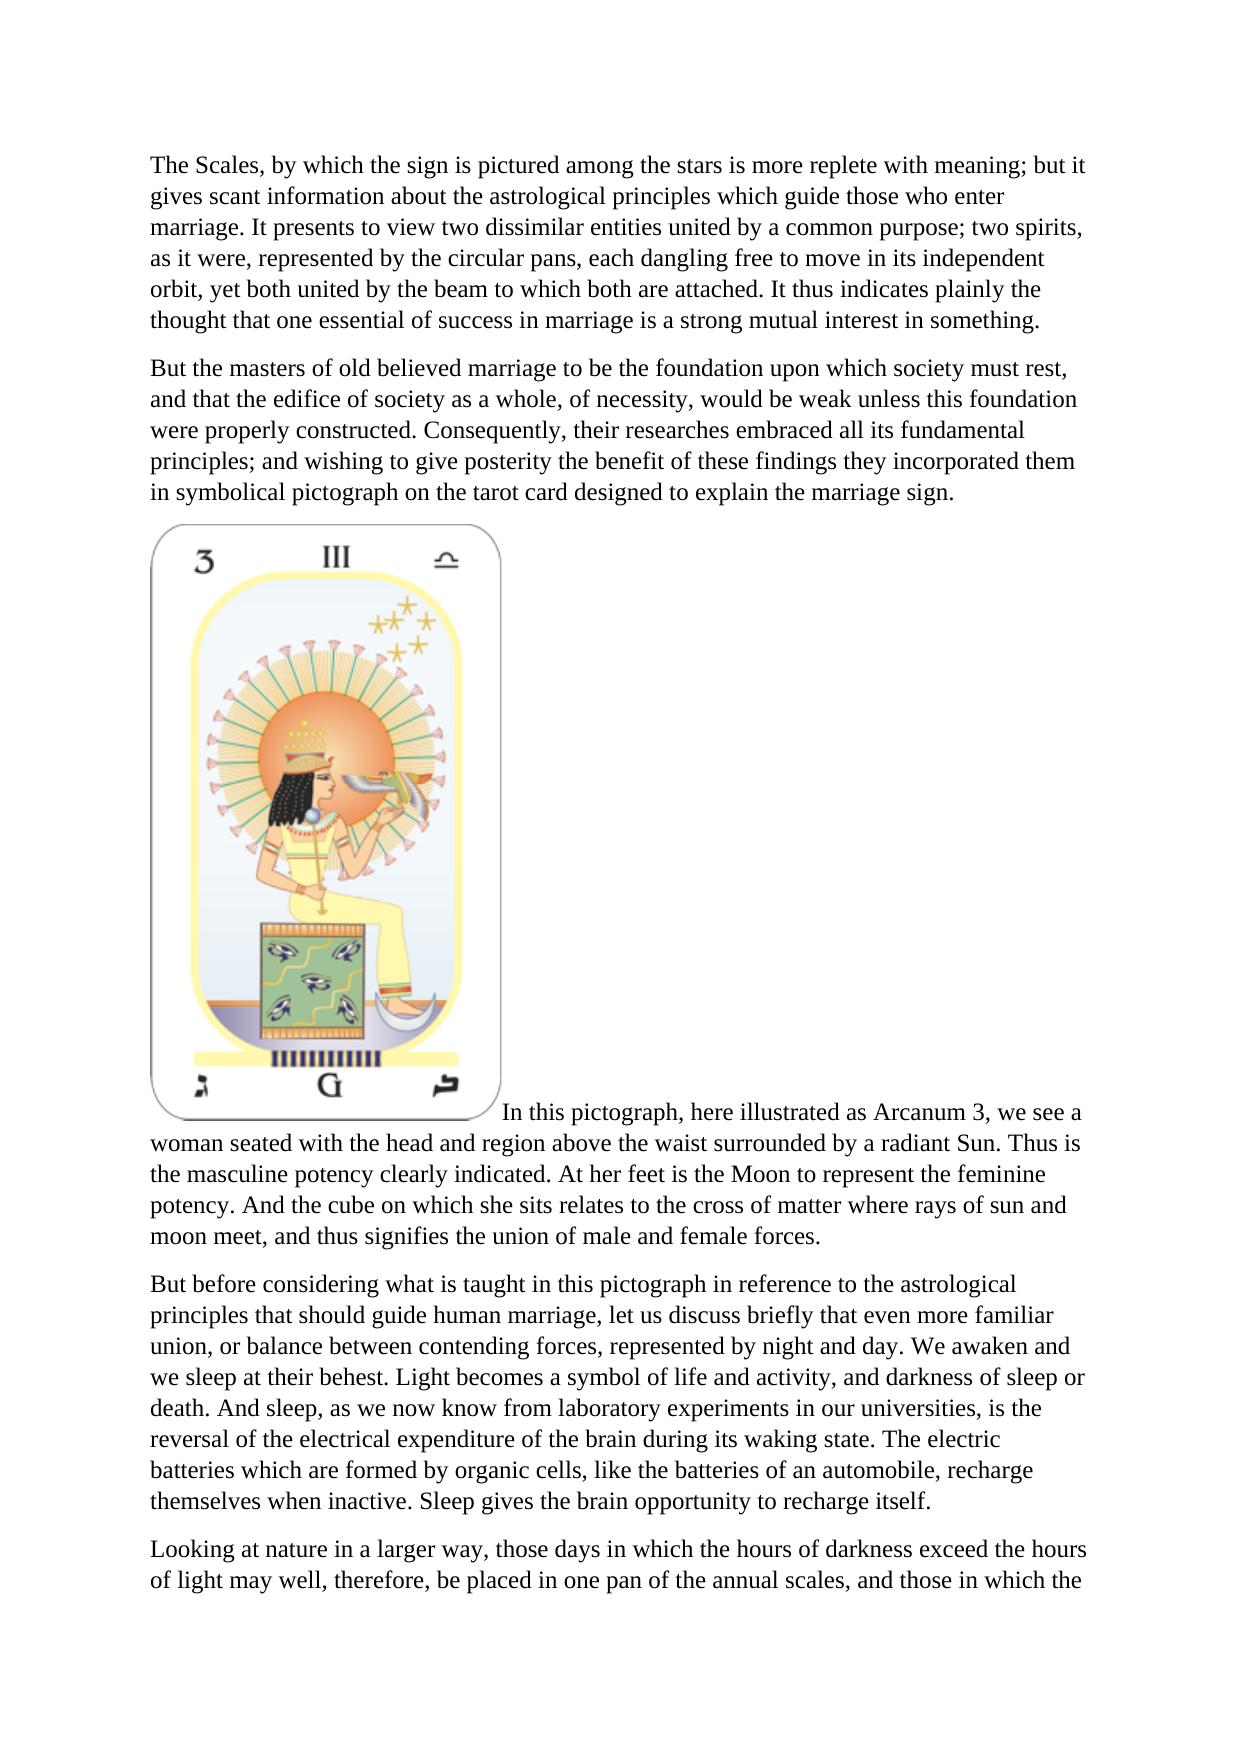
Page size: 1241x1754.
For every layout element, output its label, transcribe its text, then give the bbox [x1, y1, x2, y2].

text But before considering what is taught in this pictograph in reference to the astrological principles that should guide human marriage, let us discuss briefly that even more familiar union, or balance between contending forces, represented by night and day. We awaken and we sleep at their behest. Light becomes a symbol of life and activity, and darkness of sleep or death. And sleep, as we now know from laboratory experiments in our universities, is the reversal of the electrical expenditure of the brain during its waking state. The electric batteries which are formed by organic cells, like the batteries of an automobile, recharge themselves when inactive. Sleep gives the brain opportunity to recharge itself. [150, 1269, 1090, 1515]
picture [150, 524, 502, 1121]
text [150, 1534, 1090, 1593]
text But the masters of old believed marriage to be the foundation upon which society must rest, and that the edifice of society as a whole, of necessity, would be weak unless this foundation were properly constructed. Consequently, their researches embraced all its fundamental principles; and wishing to give posterity the benefit of these findings they incorporated them in symbolical pictograph on the tarot card designed to explain the marriage sign. [150, 353, 1090, 506]
text The Scales, by which the sign is pictured among the stars is more replete with meaning; but it gives scant information about the astrological principles which guide those who enter marriage. It presents to view two dissimilar entities united by a common purpose; two spirits, as it were, represented by the circular pans, each dangling free to move in its independent orbit, yet both united by the beam to which both are attached. It thus indicates plainly the thought that one essential of success in marriage is a strong mutual interest in something. [150, 150, 1090, 334]
